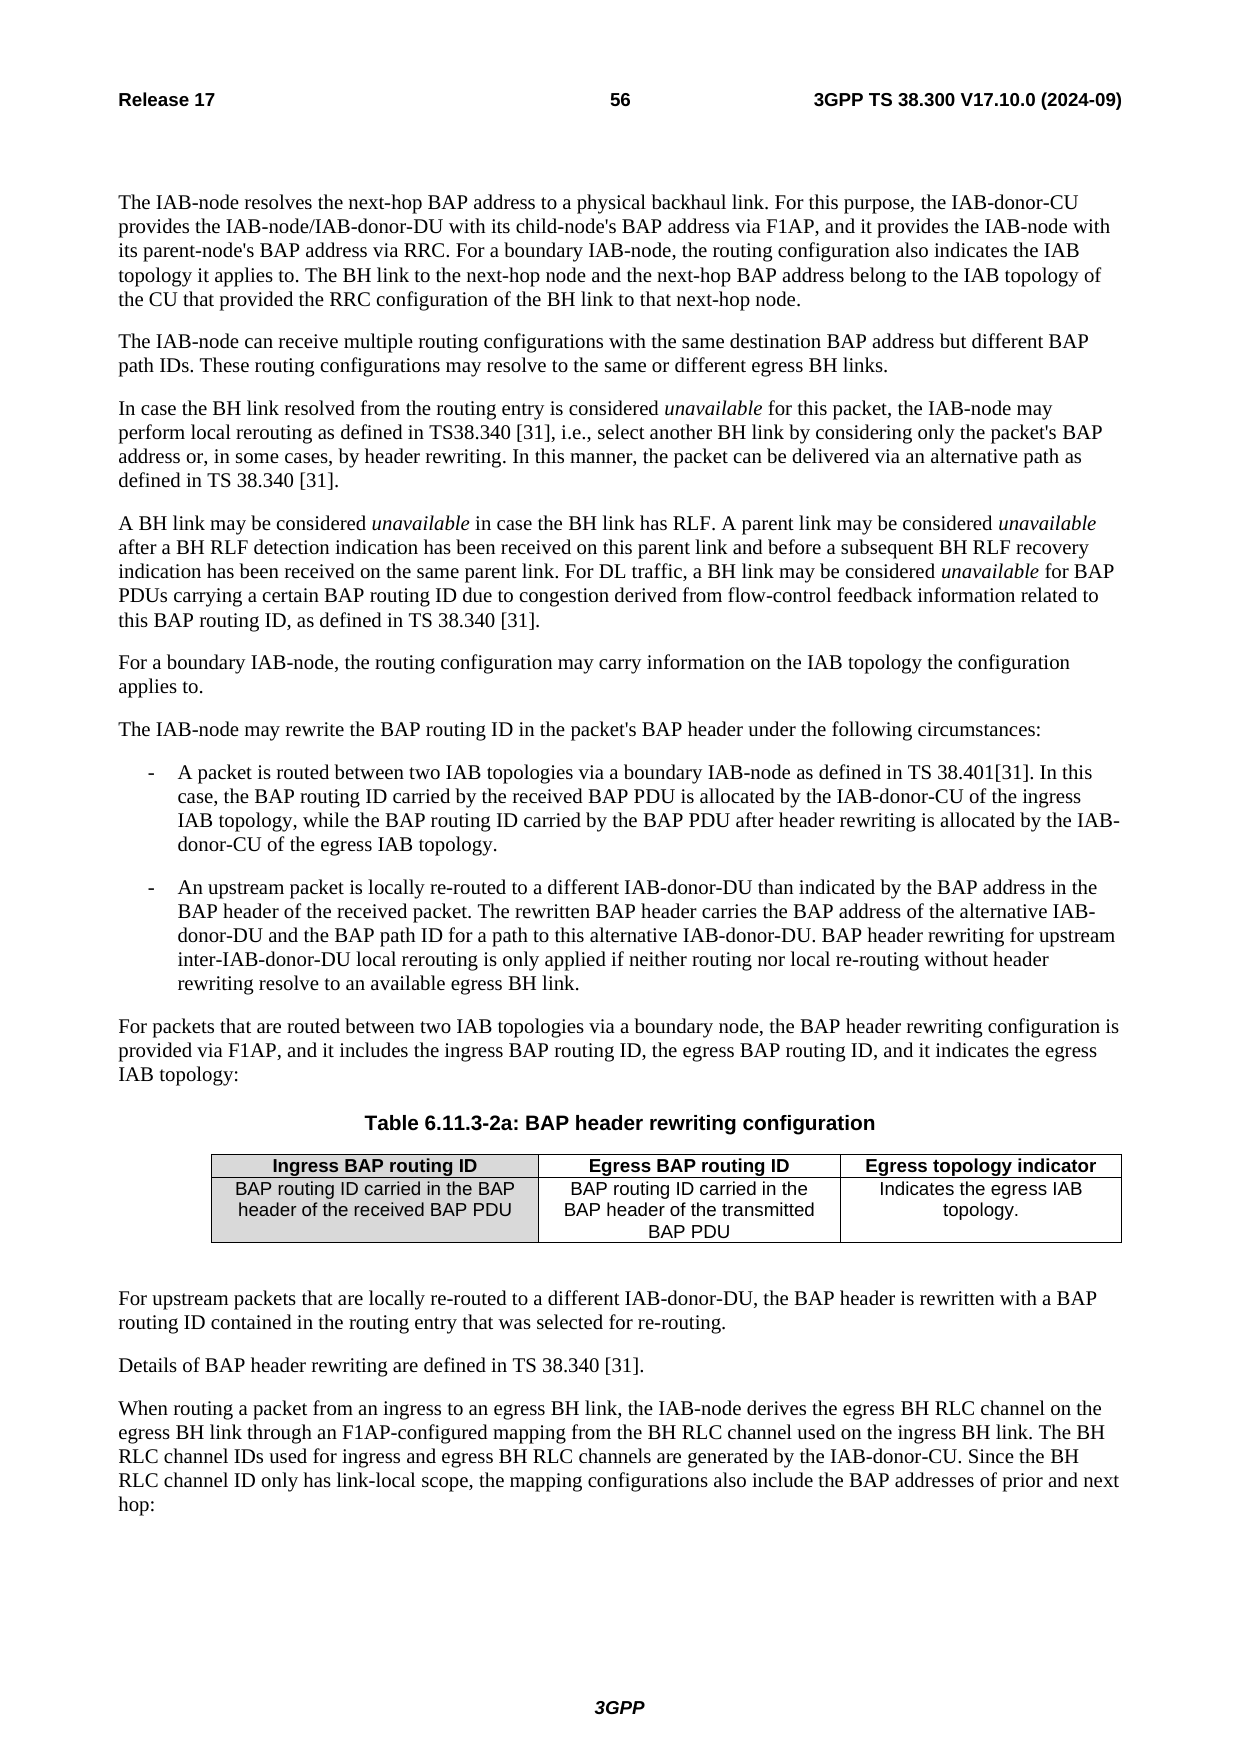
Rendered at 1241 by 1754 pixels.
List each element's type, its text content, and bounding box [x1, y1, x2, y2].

text - An upstream packet is locally re-routed to a different IAB-donor-DU than indicated by the BAP address in the BAP header of the received packet. The rewritten BAP header carries the BAP address of the alternative IAB-donor-DU and the BAP path ID for a path to this alternative IAB-donor-DU. BAP header rewriting for upstream inter-IAB-donor-DU local rerouting is only applied if neither routing nor local re-routing without header rewriting resolve to an available egress BH link. [148, 875, 1122, 995]
text A BH link may be considered unavailable in case the BH link has RLF. A parent link may be considered unavailable after a BH RLF detection indication has been received on this parent link and before a subsequent BH RLF recovery indication has been received on the same parent link. For DL traffic, a BH link may be considered unavailable for BAP PDUs carrying a certain BAP routing ID due to congestion derived from flow-control feedback information related to this BAP routing ID, as defined in TS 38.340 [31]. [118, 511, 1122, 632]
text In case the BH link resolved from the routing entry is considered unavailable for this packet, the IAB-node may perform local rerouting as defined in TS38.340 [31], i.e., select another BH link by considering only the packet's BAP address or, in some cases, by header rewriting. In this manner, the packet can be delivered via an alternative path as defined in TS 38.340 [31]. [118, 396, 1122, 492]
text - A packet is routed between two IAB topologies via a boundary IAB-node as defined in TS 38.401[31]. In this case, the BAP routing ID carried by the received BAP PDU is allocated by the IAB-donor-CU of the ingress IAB topology, while the BAP routing ID carried by the BAP PDU after header rewriting is allocated by the IAB-donor-CU of the egress IAB topology. [148, 760, 1122, 856]
text When routing a packet from an ingress to an egress BH link, the IAB-node derives the egress BH RLC channel on the egress BH link through an F1AP-configured mapping from the BH RLC channel used on the ingress BH link. The BH RLC channel IDs used for ingress and egress BH RLC channels are generated by the IAB-donor-CU. Since the BH RLC channel ID only has link-local scope, the mapping configurations also include the BAP addresses of prior and next hop: [118, 1396, 1122, 1516]
text Table 6.11.3-2a: BAP header rewriting configuration [118, 1111, 1122, 1135]
text Details of BAP header rewriting are defined in TS 38.340 [31]. [118, 1353, 1122, 1377]
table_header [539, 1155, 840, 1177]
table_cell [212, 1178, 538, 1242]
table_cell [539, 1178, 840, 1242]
text For a boundary IAB-node, the routing configuration may carry information on the IAB topology the configuration applies to. [118, 650, 1122, 698]
text For upstream packets that are locally re-routed to a different IAB-donor-DU, the BAP header is rewritten with a BAP routing ID contained in the routing entry that was selected for re-routing. [118, 1286, 1122, 1334]
text The IAB-node may rewrite the BAP routing ID in the packet's BAP header under the following circumstances: [118, 717, 1122, 741]
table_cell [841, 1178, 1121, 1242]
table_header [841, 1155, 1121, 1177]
text The IAB-node resolves the next-hop BAP address to a physical backhaul link. For this purpose, the IAB-donor-CU provides the IAB-node/IAB-donor-DU with its child-node's BAP address via F1AP, and it provides the IAB-node with its parent-node's BAP address via RRC. For a boundary IAB-node, the routing configuration also indicates the IAB topology it applies to. The BH link to the next-hop node and the next-hop BAP address belong to the IAB topology of the CU that provided the RRC configuration of the BH link to that next-hop node. [118, 190, 1122, 311]
text For packets that are routed between two IAB topologies via a boundary node, the BAP header rewriting configuration is provided via F1AP, and it includes the ingress BAP routing ID, the egress BAP routing ID, and it indicates the egress IAB topology: [118, 1014, 1122, 1086]
text The IAB-node can receive multiple routing configurations with the same destination BAP address but different BAP path IDs. These routing configurations may resolve to the same or different egress BH links. [118, 329, 1122, 377]
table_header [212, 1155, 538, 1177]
